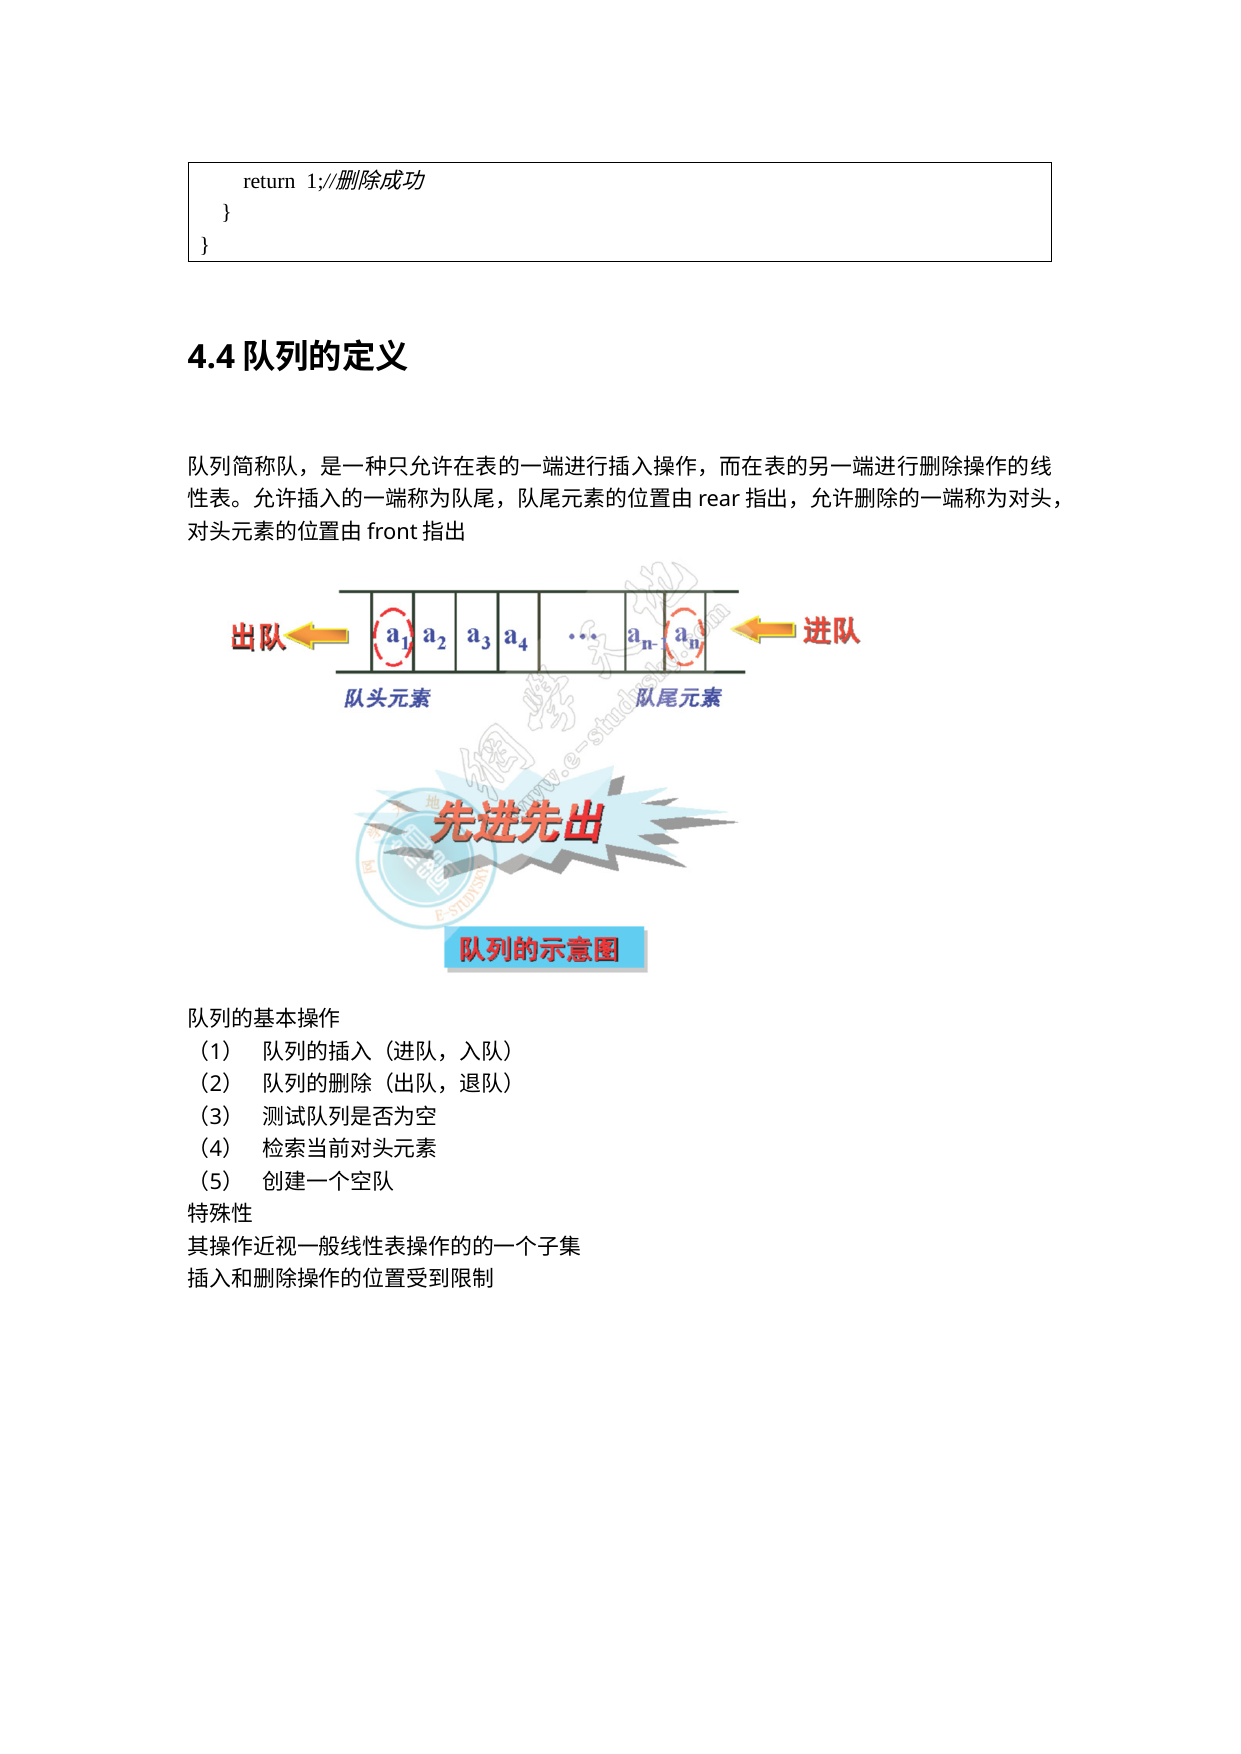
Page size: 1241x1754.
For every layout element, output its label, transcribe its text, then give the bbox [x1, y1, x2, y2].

subtitle 4.4队列的定义 [187, 321, 1053, 386]
text 其操作近视一般线性表操作的的一个子集 [187, 1228, 1053, 1261]
text 队列简称队，是一种只允许在表的一端进行插入操作，而在表的另一端进行删除操作的线性表。允许插入的一端称为队尾，队尾元素的位置由rear指出，允许删除的一端称为对头，对头元素的位置由front指出 [187, 448, 1053, 546]
picture [187, 546, 868, 981]
text 队列的基本操作 [187, 1001, 1053, 1033]
list 队列的删除（出队，退队） [187, 1066, 1053, 1098]
text 特殊性 [187, 1196, 1053, 1228]
text 插入和删除操作的位置受到限制 [187, 1261, 1053, 1293]
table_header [189, 163, 1051, 261]
list 队列的插入（进队，入队） [187, 1033, 1053, 1066]
list 测试队列是否为空 [187, 1098, 1053, 1131]
list 检索当前对头元素 [187, 1131, 1053, 1163]
list 创建一个空队 [187, 1163, 1053, 1196]
